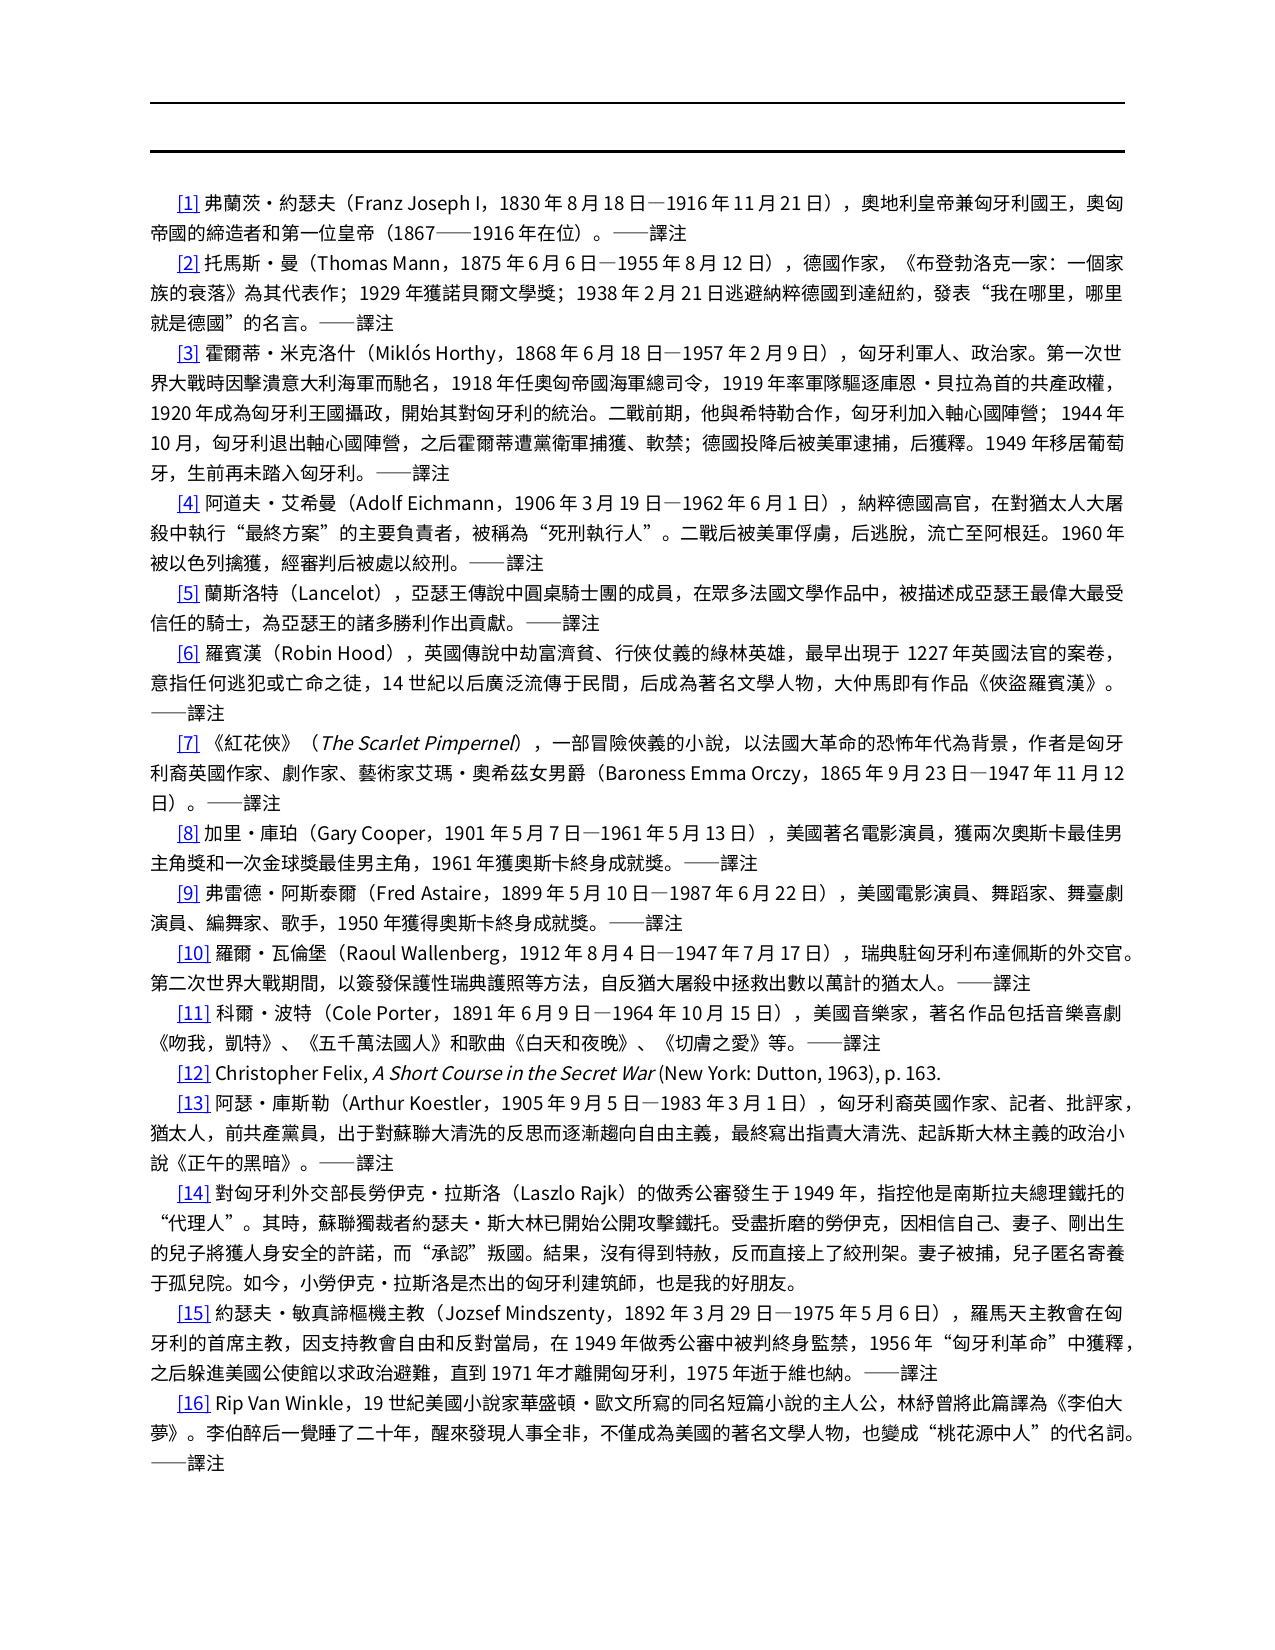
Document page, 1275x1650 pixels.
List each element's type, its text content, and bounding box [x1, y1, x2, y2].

text [14] 對匈牙利外交部長勞伊克·拉斯洛（Laszlo Rajk）的做秀公審發生于1949年，指控他是南斯拉夫總理鐵托的“代理人”。其時，蘇聯獨裁者約瑟夫·斯大林已開始公開攻擊鐵托。受盡折磨的勞伊克，因相信自己、妻子、剛出生的兒子將獲人身安全的許諾，而“承認”叛國。結果，沒有得到特赦，反而直接上了絞刑架。妻子被捕，兒子匿名寄養于孤兒院。如今，小勞伊克·拉斯洛是杰出的匈牙利建筑師，也是我的好朋友。 [150, 1176, 1125, 1296]
text [11] 科爾·波特（Cole Porter，1891年6月9日—1964年10月15日），美國音樂家，著名作品包括音樂喜劇《吻我，凱特》、《五千萬法國人》和歌曲《白天和夜晚》、《切膚之愛》等。——譯注 [150, 996, 1125, 1056]
text [10] 羅爾·瓦倫堡（Raoul Wallenberg，1912年8月4日—1947年7月17日），瑞典駐匈牙利布達佩斯的外交官。第二次世界大戰期間，以簽發保護性瑞典護照等方法，自反猶大屠殺中拯救出數以萬計的猶太人。——譯注 [150, 936, 1125, 996]
text [3] 霍爾蒂·米克洛什（Miklós Horthy，1868年6月18日—1957年2月9日），匈牙利軍人、政治家。第一次世界大戰時因擊潰意大利海軍而馳名，1918年任奧匈帝國海軍總司令，1919年率軍隊驅逐庫恩·貝拉為首的共產政權，1920年成為匈牙利王國攝政，開始其對匈牙利的統治。二戰前期，他與希特勒合作，匈牙利加入軸心國陣營；1944年10月，匈牙利退出軸心國陣營，之后霍爾蒂遭黨衛軍捕獲、軟禁；德國投降后被美軍逮捕，后獲釋。1949年移居葡萄牙，生前再未踏入匈牙利。——譯注 [150, 336, 1125, 486]
text [5] 蘭斯洛特（Lancelot），亞瑟王傳說中圓桌騎士團的成員，在眾多法國文學作品中，被描述成亞瑟王最偉大最受信任的騎士，為亞瑟王的諸多勝利作出貢獻。——譯注 [150, 576, 1125, 636]
text [12] Christopher Felix, A Short Course in the Secret War (New York: Dutton, 1963), p. 163. [150, 1056, 1125, 1086]
text [1] 弗蘭茨·約瑟夫（Franz Joseph I，1830年8月18日—1916年11月21日），奧地利皇帝兼匈牙利國王，奧匈帝國的締造者和第一位皇帝（1867——1916年在位）。——譯注 [150, 186, 1125, 246]
text [9] 弗雷德·阿斯泰爾（Fred Astaire，1899年5月10日—1987年6月22日），美國電影演員、舞蹈家、舞臺劇演員、編舞家、歌手，1950年獲得奧斯卡終身成就獎。——譯注 [150, 876, 1125, 936]
text [15] 約瑟夫·敏真諦樞機主教（Jozsef Mindszenty，1892年3月29日—1975年5月6日），羅馬天主教會在匈牙利的首席主教，因支持教會自由和反對當局，在1949年做秀公審中被判終身監禁，1956年“匈牙利革命”中獲釋，之后躲進美國公使館以求政治避難，直到1971年才離開匈牙利，1975年逝于維也納。——譯注 [150, 1296, 1125, 1386]
text [7] 《紅花俠》（The Scarlet Pimpernel），一部冒險俠義的小說，以法國大革命的恐怖年代為背景，作者是匈牙利裔英國作家、劇作家、藝術家艾瑪·奧希茲女男爵（Baroness Emma Orczy，1865年9月23日—1947年11月12日）。——譯注 [150, 726, 1125, 816]
text [16] Rip Van Winkle，19世紀美國小說家華盛頓·歐文所寫的同名短篇小說的主人公，林紓曾將此篇譯為《李伯大夢》。李伯醉后一覺睡了二十年，醒來發現人事全非，不僅成為美國的著名文學人物，也變成“桃花源中人”的代名詞。——譯注 [150, 1386, 1125, 1476]
text [6] 羅賓漢（Robin Hood），英國傳說中劫富濟貧、行俠仗義的綠林英雄，最早出現于1227年英國法官的案卷，意指任何逃犯或亡命之徒，14世紀以后廣泛流傳于民間，后成為著名文學人物，大仲馬即有作品《俠盜羅賓漢》。——譯注 [150, 636, 1125, 726]
text [13] 阿瑟·庫斯勒（Arthur Koestler，1905年9月5日—1983年3月1日），匈牙利裔英國作家、記者、批評家，猶太人，前共產黨員，出于對蘇聯大清洗的反思而逐漸趨向自由主義，最終寫出指責大清洗、起訴斯大林主義的政治小說《正午的黑暗》。——譯注 [150, 1086, 1125, 1176]
text [8] 加里·庫珀（Gary Cooper，1901年5月7日—1961年5月13日），美國著名電影演員，獲兩次奧斯卡最佳男主角獎和一次金球獎最佳男主角，1961年獲奧斯卡終身成就獎。——譯注 [150, 816, 1125, 876]
text [2] 托馬斯·曼（Thomas Mann，1875年6月6日—1955年8月12日），德國作家，《布登勃洛克一家：一個家族的衰落》為其代表作；1929年獲諾貝爾文學獎；1938年2月21日逃避納粹德國到達紐約，發表“我在哪里，哪里就是德國”的名言。——譯注 [150, 246, 1125, 336]
text [4] 阿道夫·艾希曼（Adolf Eichmann，1906年3月19日—1962年6月1日），納粹德國高官，在對猶太人大屠殺中執行“最終方案”的主要負責者，被稱為“死刑執行人”。二戰后被美軍俘虜，后逃脫，流亡至阿根廷。1960年被以色列擒獲，經審判后被處以絞刑。——譯注 [150, 486, 1125, 576]
